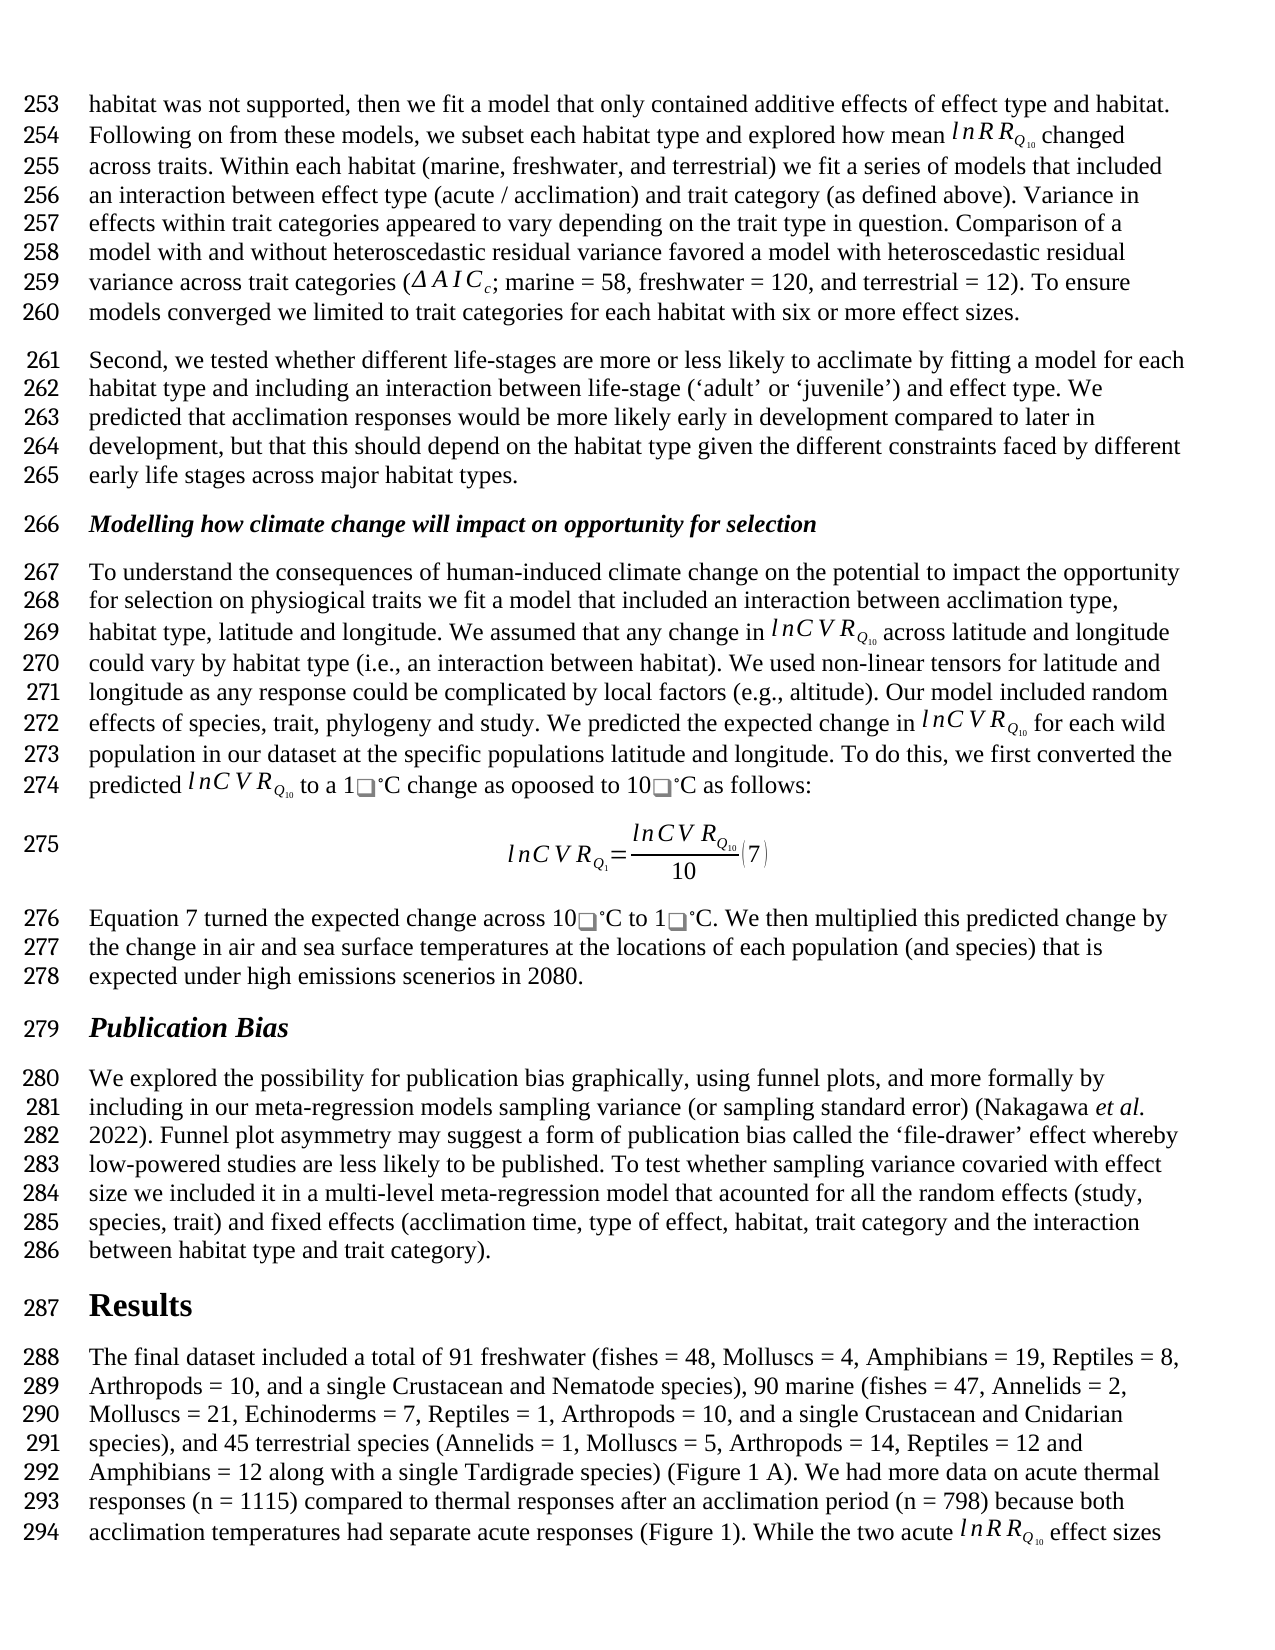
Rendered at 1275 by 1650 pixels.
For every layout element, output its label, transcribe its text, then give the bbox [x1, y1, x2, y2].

subtitle Results [89, 1285, 1186, 1323]
subtitle Publication Bias [89, 1011, 1186, 1044]
text We explored the possibility for publication bias graphically, using funnel plots, and more formally by including in our meta-regression models sampling variance (or sampling standard error) (Nakagawa et al. 2022). Funnel plot asymmetry may suggest a form of publication bias called the ‘file-drawer’ effect whereby low-powered studies are less likely to be published. To test whether sampling variance covaried with effect size we included it in a multi-level meta-regression model that acounted for all the random effects (study, species, trait) and fixed effects (acclimation time, type of effect, habitat, trait category and the interaction between habitat type and trait category). [89, 1063, 1186, 1264]
text Equation 7 turned the expected change across 10C to 1C. We then multiplied this predicted change by the change in air and sea surface temperatures at the locations of each population (and species) that is expected under high emissions scenerios in 2080. [89, 903, 1186, 990]
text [89, 89, 1186, 326]
subtitle Modelling how climate change will impact on opportunity for selection [89, 509, 1186, 538]
text Second, we tested whether different life-stages are more or less likely to acclimate by fitting a model for each habitat type and including an interaction between life-stage (‘adult’ or ‘juvenile’) and effect type. We predicted that acclimation responses would be more likely early in development compared to later in development, but that this should depend on the habitat type given the different constraints faced by different early life stages across major habitat types. [89, 345, 1186, 488]
text To understand the consequences of human-induced climate change on the potential to impact the opportunity for selection on physiogical traits we fit a model that included an interaction between acclimation type, habitat type, latitude and longitude. We assumed that any change in across latitude and longitude could vary by habitat type (i.e., an interaction between habitat). We used non-linear tensors for latitude and longitude as any response could be complicated by local factors (e.g., altitude). Our model included random effects of species, trait, phylogeny and study. We predicted the expected change in for each wild population in our dataset at the specific populations latitude and longitude. To do this, we first converted the predicted to a 1C change as opoosed to 10C as follows: [89, 557, 1186, 801]
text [89, 1342, 1186, 1548]
